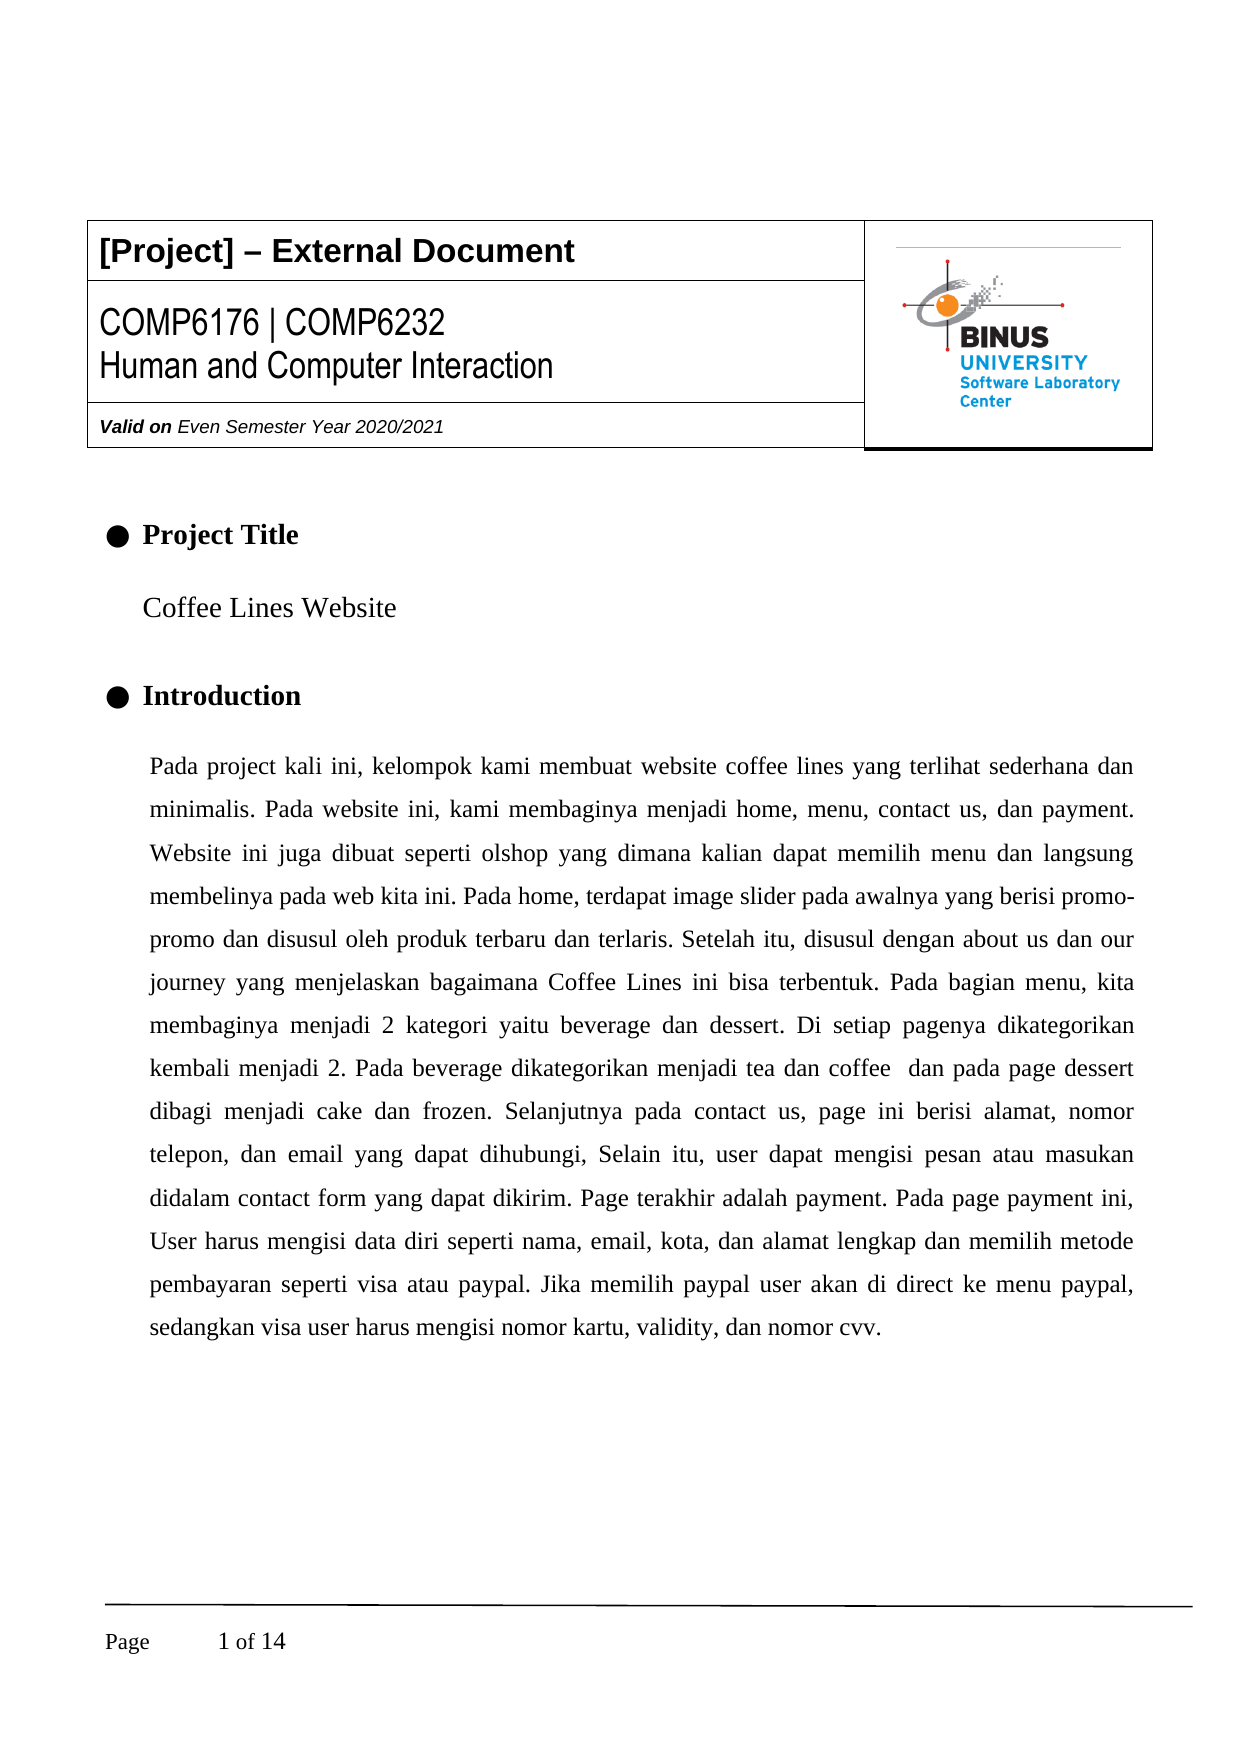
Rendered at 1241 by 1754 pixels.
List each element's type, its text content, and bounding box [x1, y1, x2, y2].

text Coffee Lines Website [105, 591, 1135, 624]
table_header [865, 221, 1152, 447]
table_cell Valid on Even Semester Year 2020/2021 [88, 403, 864, 447]
table_cell COMP6176 | COMP6232 Human and Computer Interaction [88, 281, 864, 402]
table_header [Project] – External Document [88, 221, 864, 280]
list Project Title [105, 501, 1135, 561]
picture [896, 247, 1121, 416]
list Introduction [105, 662, 1135, 722]
text Pada project kali ini, kelompok kami membuat website coffee lines yang terlihat sederhana dan minimalis. Pada website ini, kami membaginya menjadi home, menu, contact us, dan payment. Website ini juga dibuat seperti olshop yang dimana kalian dapat memilih menu dan langsung membelinya pada web kita ini. Pada home, terdapat image slider pada awalnya yang berisi promo-promo dan disusul oleh produk terbaru dan terlaris. Setelah itu, disusul dengan about us dan our journey yang menjelaskan bagaimana Coffee Lines ini bisa terbentuk. Pada bagian menu, kita membaginya menjadi 2 kategori yaitu beverage dan dessert. Di setiap pagenya dikategorikan kembali menjadi 2. Pada beverage dikategorikan menjadi tea dan coffee dan pada page dessert dibagi menjadi cake dan frozen. Selanjutnya pada contact us, page ini berisi alamat, nomor telepon, dan email yang dapat dihubungi, Selain itu, user dapat mengisi pesan atau masukan didalam contact form yang dapat dikirim. Page terakhir adalah payment. Pada page payment ini, User harus mengisi data diri seperti nama, email, kota, dan alamat lengkap dan memilih metode pembayaran seperti visa atau paypal. Jika memilih paypal user akan di direct ke menu paypal, sedangkan visa user harus mengisi nomor kartu, validity, dan nomor cvv. [149, 751, 1135, 1341]
